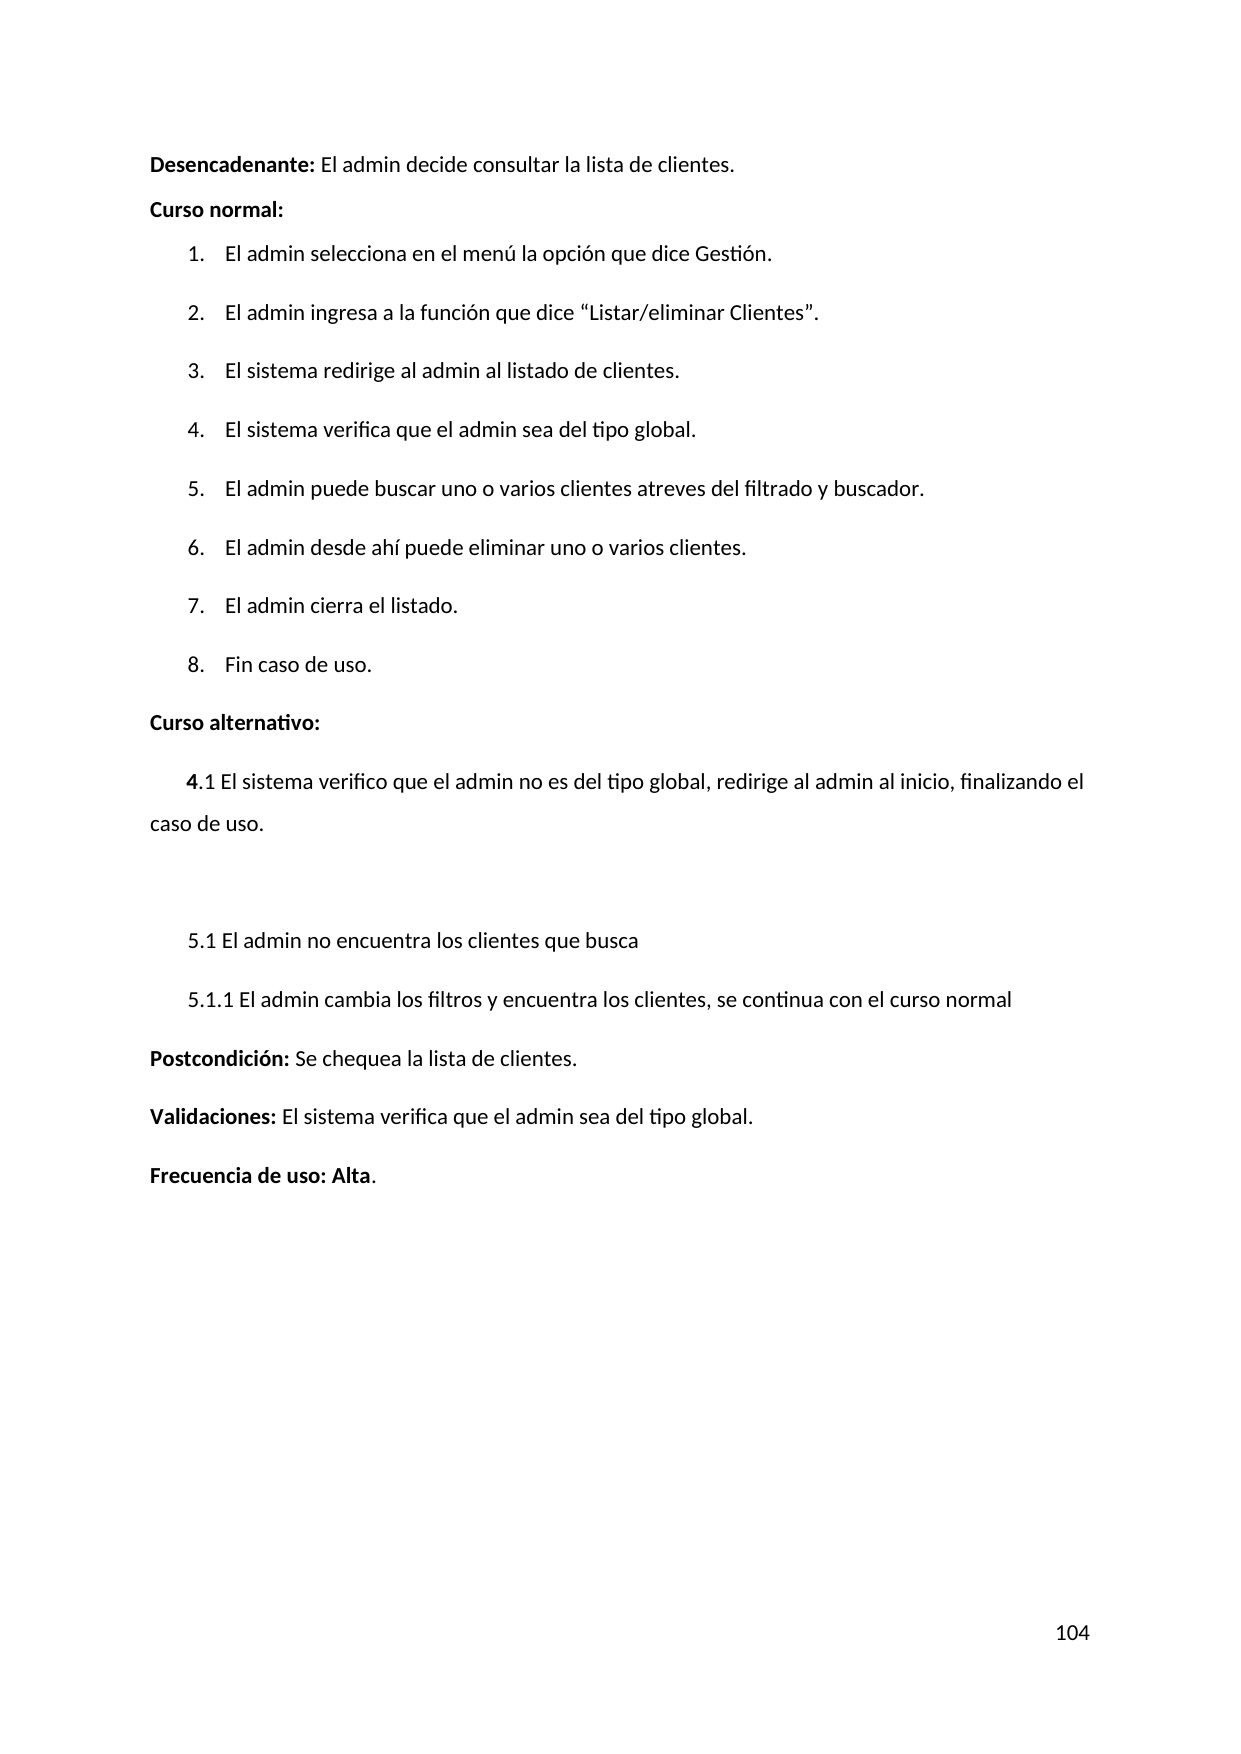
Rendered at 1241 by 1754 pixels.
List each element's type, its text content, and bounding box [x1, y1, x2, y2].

list El sistema verifica que el admin sea del tipo global. [187, 415, 1090, 443]
text Validaciones: El sistema verifica que el admin sea del tipo global. [150, 1102, 1090, 1130]
list El admin cierra el listado. [187, 591, 1090, 619]
text Frecuencia de uso: Alta. [150, 1161, 1090, 1189]
list El admin puede buscar uno o varios clientes atreves del filtrado y buscador. [187, 474, 1090, 502]
text 5.1.1 El admin cambia los filtros y encuentra los clientes, se continua con el curso normal [187, 985, 1090, 1013]
text Curso alternativo: [150, 708, 1090, 737]
list El admin selecciona en el menú la opción que dice Gestión. [187, 239, 1090, 267]
text Desencadenante: El admin decide consultar la lista de clientes. [150, 150, 1090, 178]
text 5.1 El admin no encuentra los clientes que busca [187, 926, 1090, 954]
list El admin ingresa a la función que dice “Listar/eliminar Clientes”. [187, 298, 1090, 326]
list El admin desde ahí puede eliminar uno o varios clientes. [187, 533, 1090, 561]
text Curso normal: [150, 195, 1090, 223]
list Fin caso de uso. [187, 650, 1090, 678]
text 4.1 El sistema verifico que el admin no es del tipo global, redirige al admin al inicio, finalizando el caso de uso. [150, 767, 1090, 837]
list El sistema redirige al admin al listado de clientes. [187, 357, 1090, 385]
text Postcondición: Se chequea la lista de clientes. [150, 1044, 1090, 1072]
